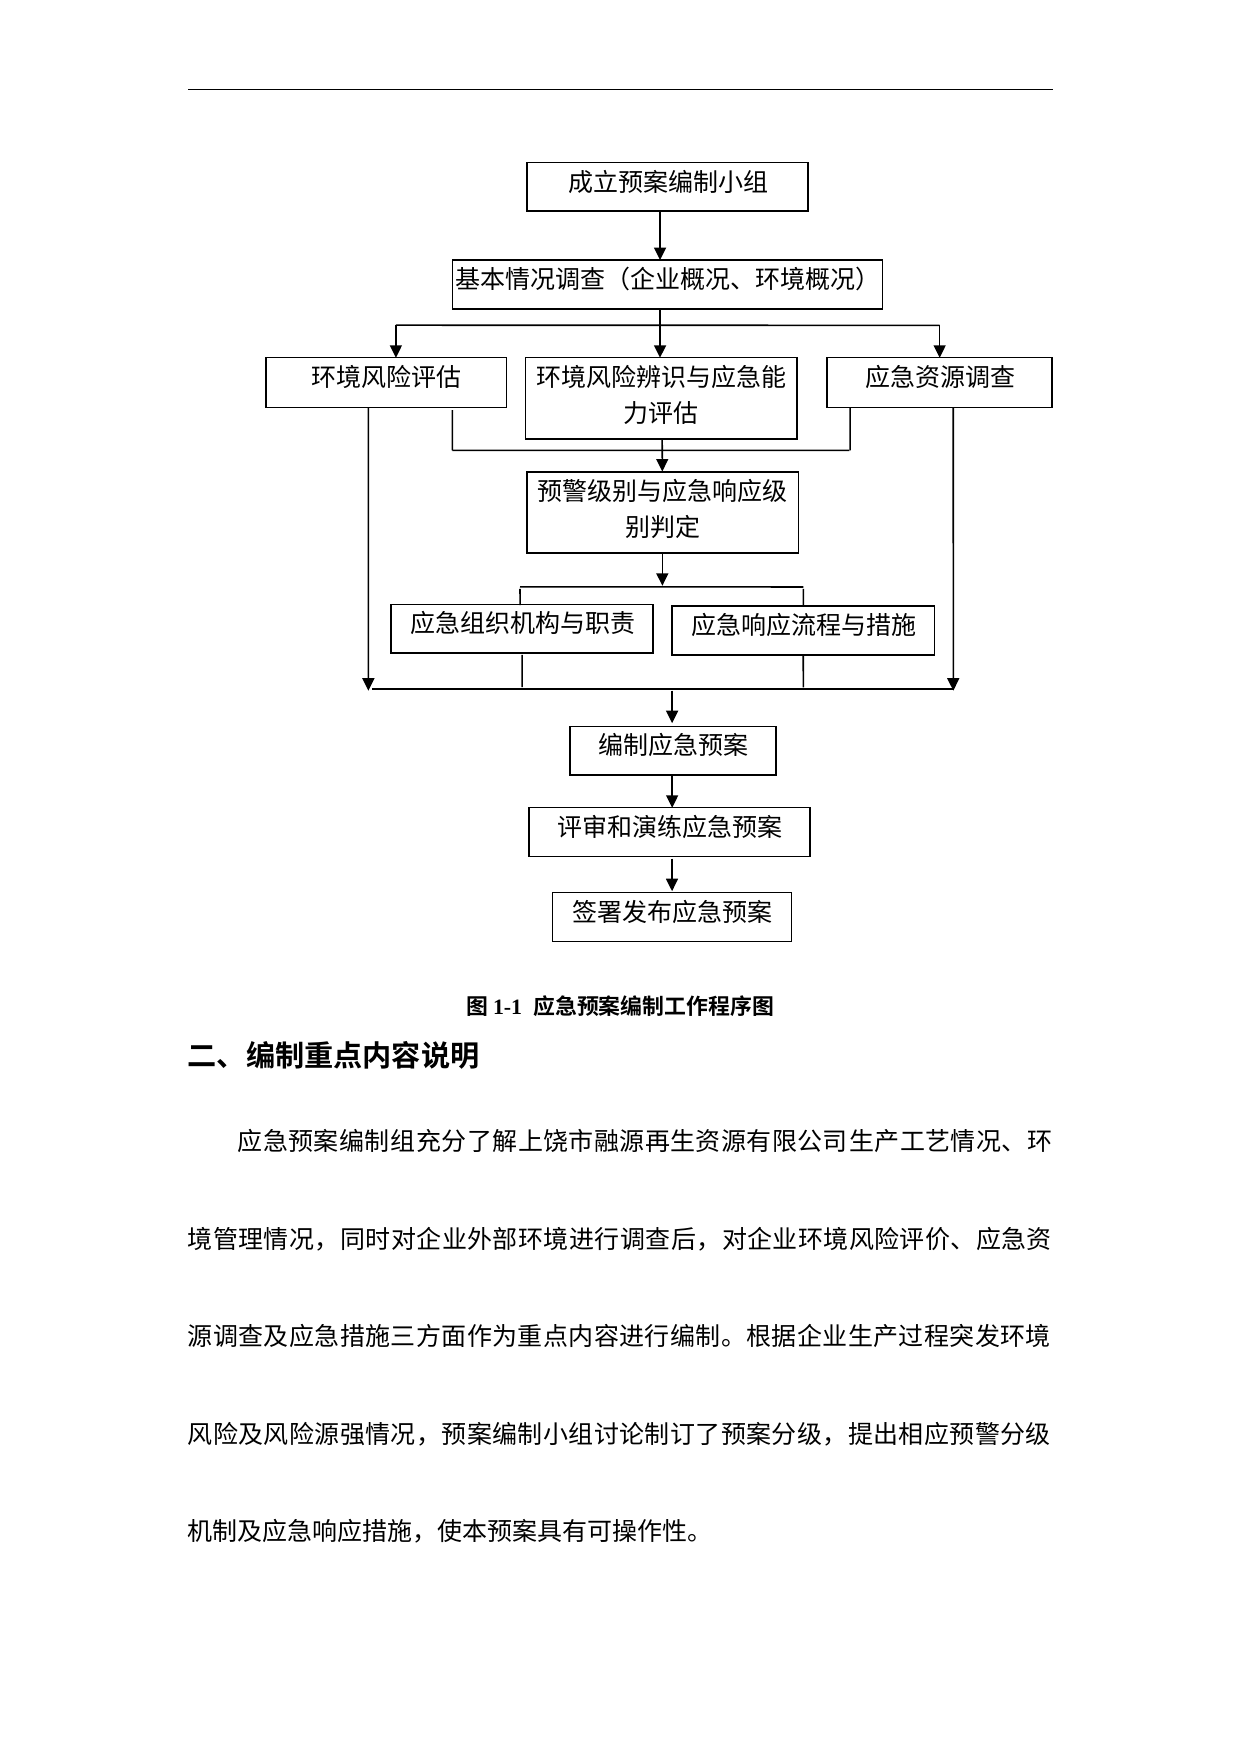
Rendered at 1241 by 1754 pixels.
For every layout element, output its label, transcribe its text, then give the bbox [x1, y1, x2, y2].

subtitle 二、编制重点内容说明 [187, 1021, 1053, 1086]
text 图1-1 应急预案编制工作程序图 [187, 989, 1053, 1021]
text 应急预案编制组充分了解上饶市融源再生资源有限公司生产工艺情况、环境管理情况，同时对企业外部环境进行调查后，对企业环境风险评价、应急资源调查及应急措施三方面作为重点内容进行编制。根据企业生产过程突发环境风险及风险源强情况，预案编制小组讨论制订了预案分级，提出相应预警分级机制及应急响应措施，使本预案具有可操作性。 [187, 1107, 1053, 1562]
